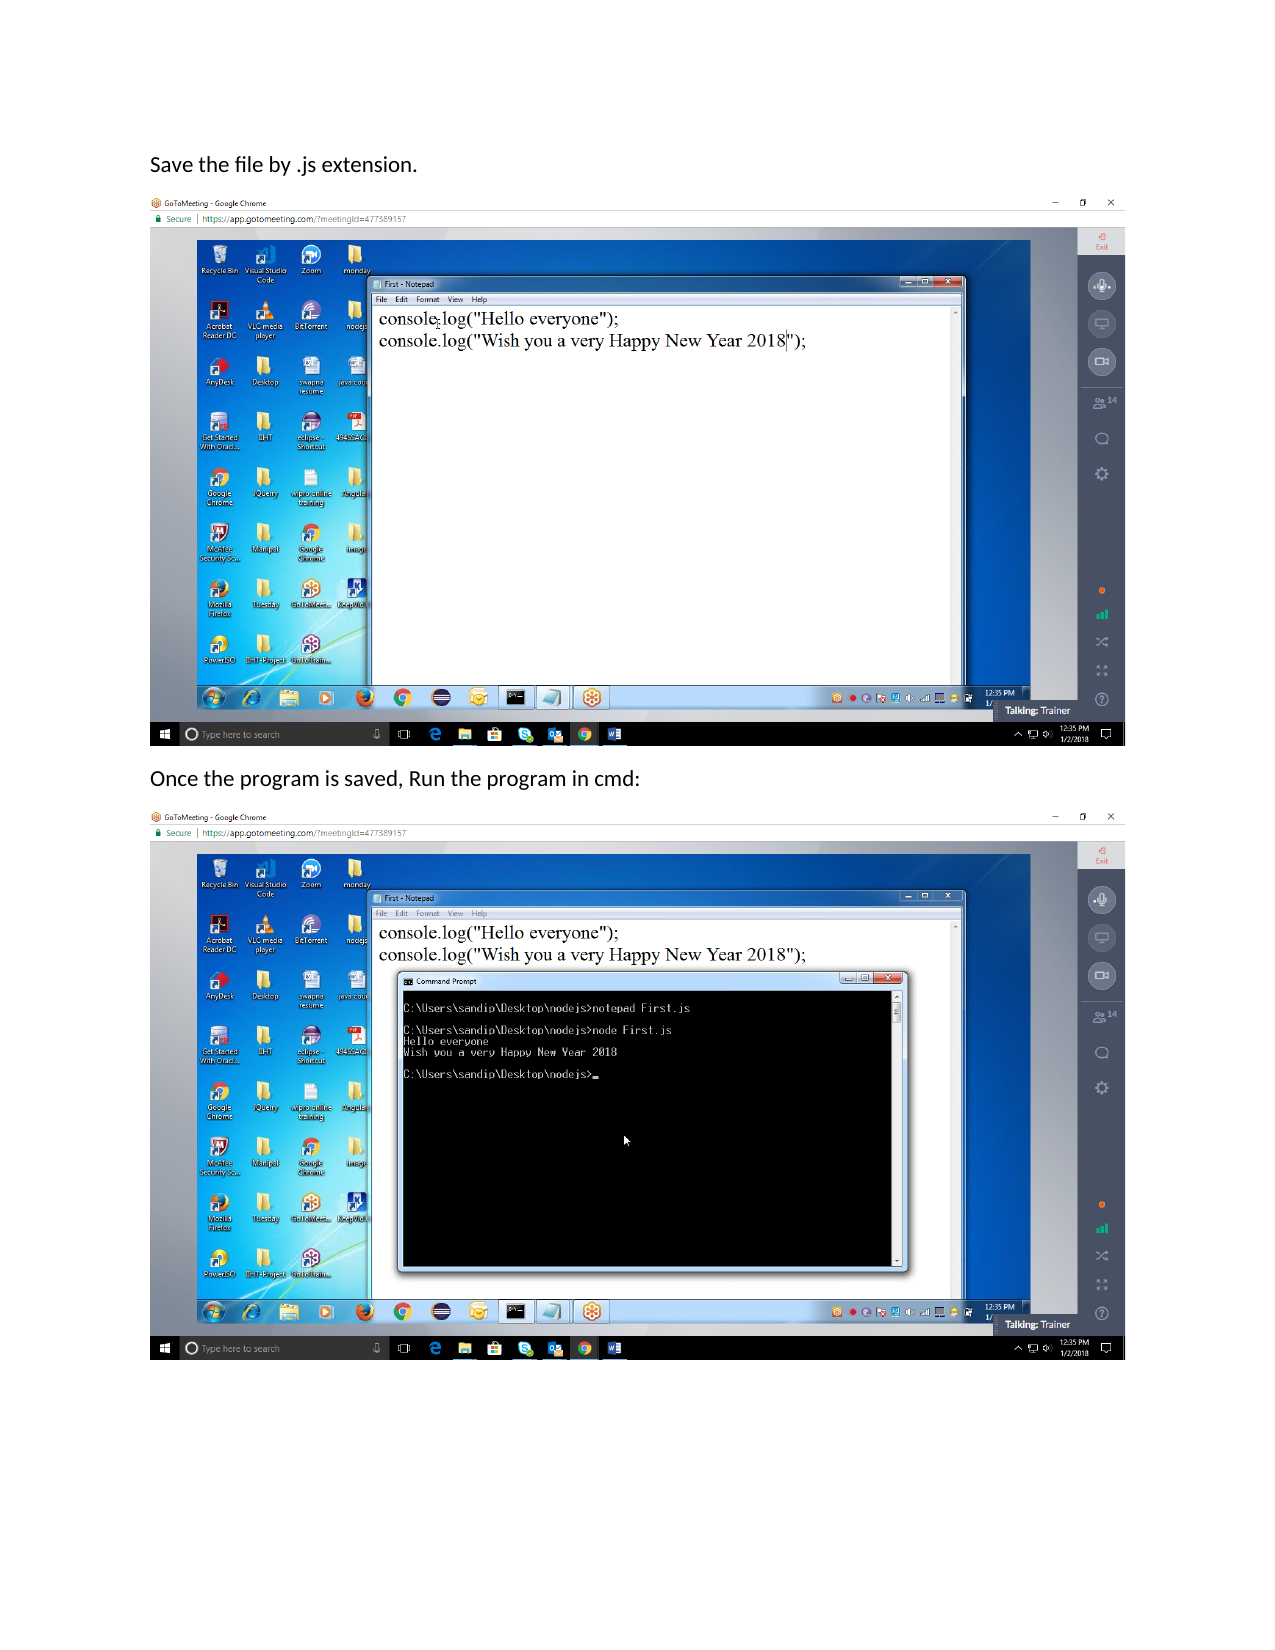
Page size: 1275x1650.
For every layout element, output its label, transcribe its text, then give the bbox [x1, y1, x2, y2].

picture [150, 196, 1125, 746]
text Save the file by .js extension. [150, 150, 1125, 178]
picture [150, 811, 1125, 1360]
text Once the program is saved, Run the program in cmd: [150, 764, 1125, 792]
